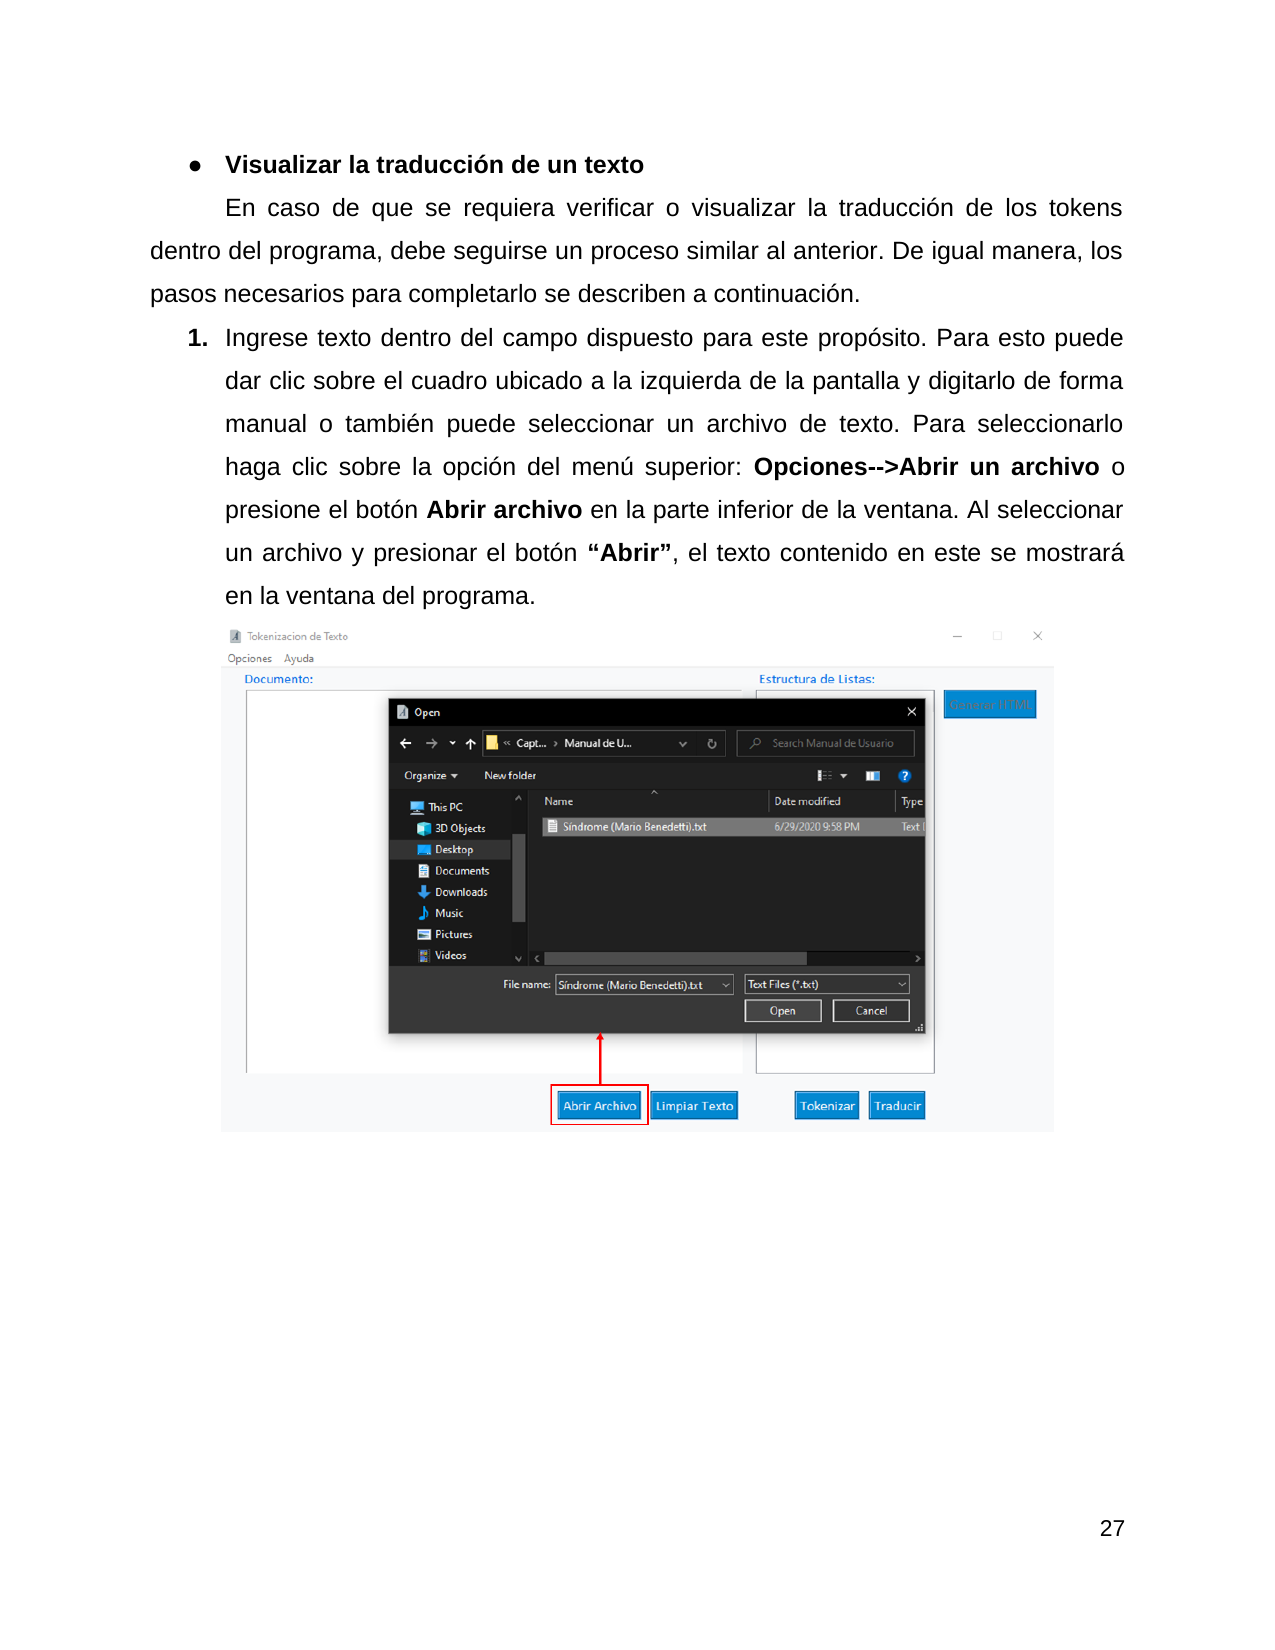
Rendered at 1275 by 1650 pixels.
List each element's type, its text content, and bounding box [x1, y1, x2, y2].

text En caso de que se requiera verificar o visualizar la traducción de los tokens dentro del programa, debe seguirse un proceso similar al anterior. De igual manera, los pasos necesarios para completarlo se describen a continuación. [150, 193, 1125, 308]
picture [221, 624, 1054, 1132]
list Visualizar la traducción de un texto [187, 150, 1125, 179]
list Ingrese texto dentro del campo dispuesto para este propósito. Para esto puede dar clic sobre el cuadro ubicado a la izquierda de la pantalla y digitarlo de forma manual o también puede seleccionar un archivo de texto. Para seleccionarlo haga clic sobre la opción del menú superior: Opciones-->Abrir un archivo o presione el botón Abrir archivo en la parte inferior de la ventana. Al seleccionar un archivo y presionar el botón “Abrir”, el texto contenido en este se mostrará en la ventana del programa. [187, 322, 1125, 610]
